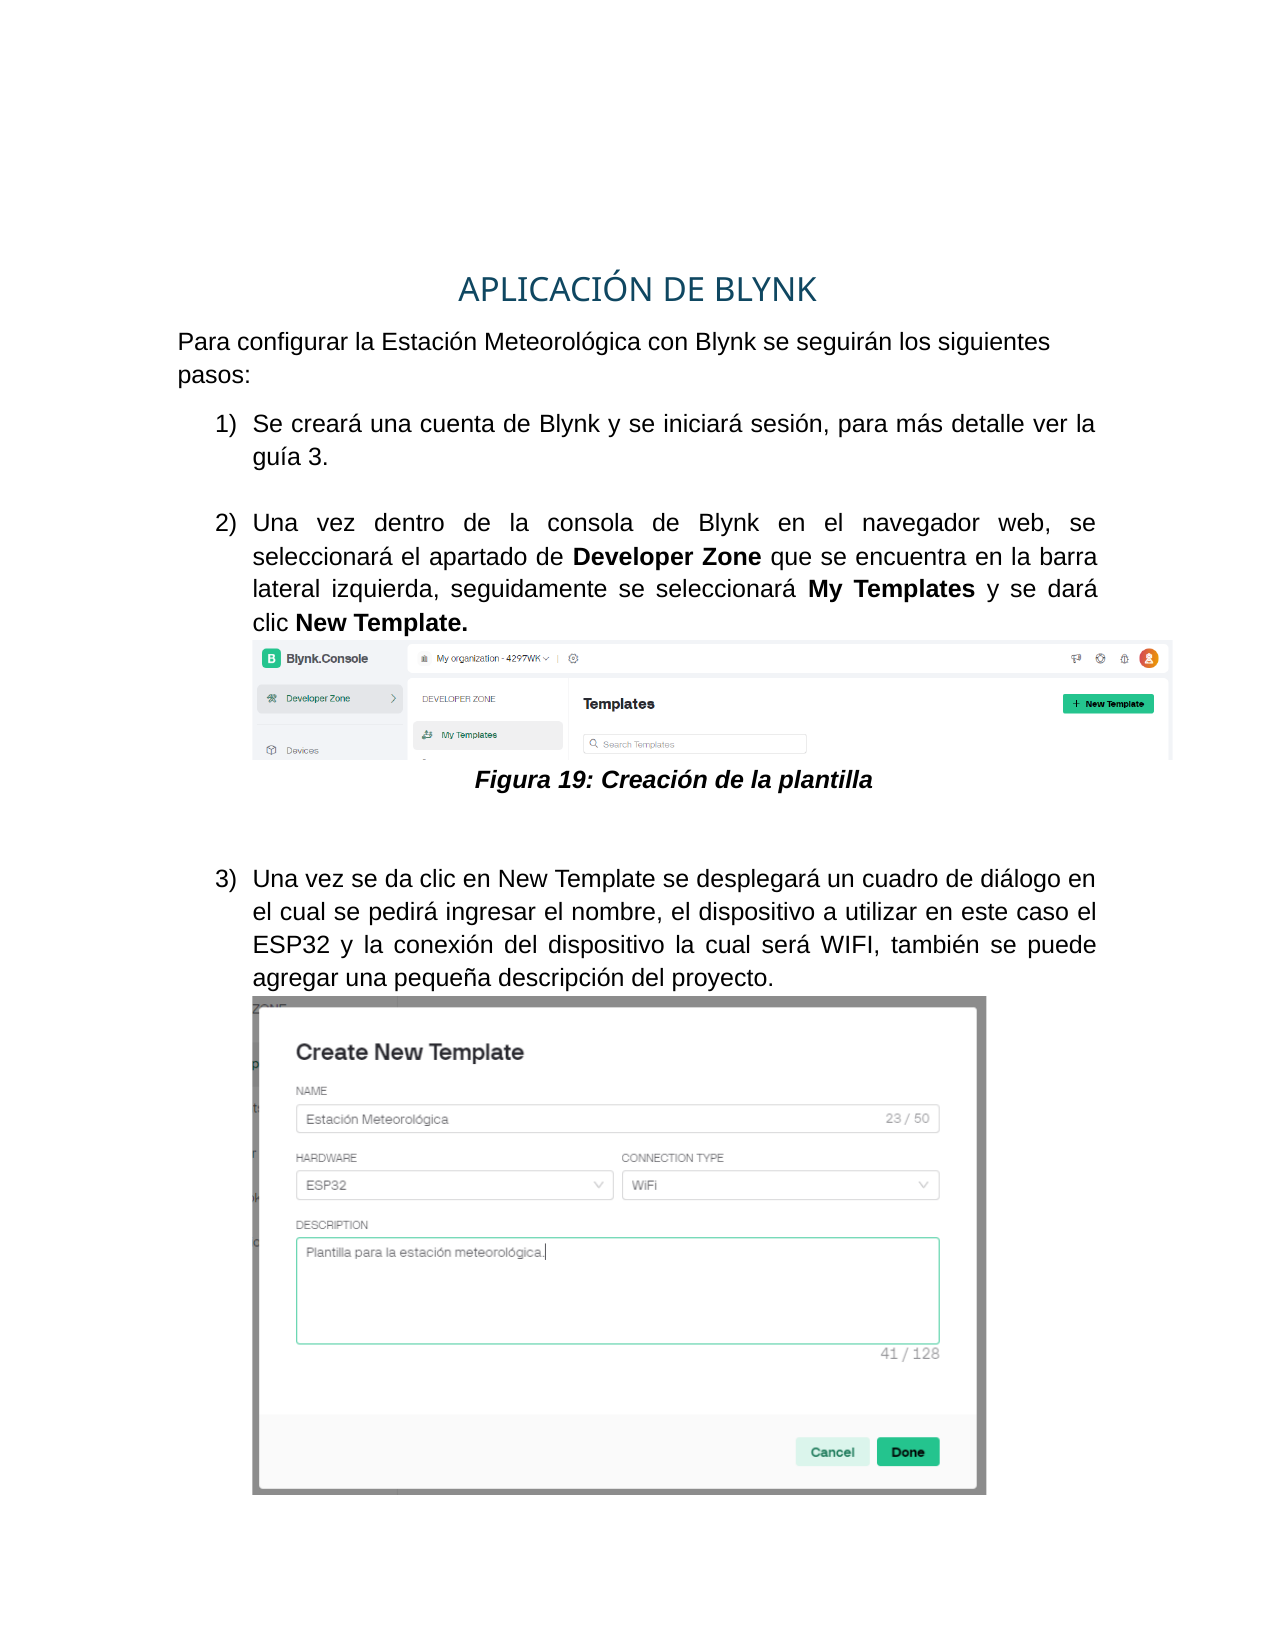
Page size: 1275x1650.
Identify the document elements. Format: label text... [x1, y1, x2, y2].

text Para configurar la Estación Meteorológica con Blynk se seguirán los siguientes pasos: [177, 327, 1098, 388]
picture [252, 640, 1173, 760]
list Figura 19: Creación de la plantilla [252, 765, 1098, 794]
list Una vez se da clic en New Template se desplegará un cuadro de diálogo en el cual se pedirá ingresar el nombre, el dispositivo a utilizar en este caso el ESP32 y la conexión del dispositivo la cual será WIFI, también se puede agregar una pequeña descripción del proyecto. [215, 864, 1098, 992]
list Una vez dentro de la consola de Blynk en el navegador web, se seleccionará el apartado de Developer Zone que se encuentra en la barra lateral izquierda, seguidamente se seleccionará My Templates y se dará clic New Template. [215, 508, 1098, 636]
picture [252, 996, 987, 1495]
list Se creará una cuenta de Blynk y se iniciará sesión, para más detalle ver la guía 3. [215, 409, 1098, 471]
subtitle APLICACIÓN DE BLYNK [177, 266, 1098, 312]
